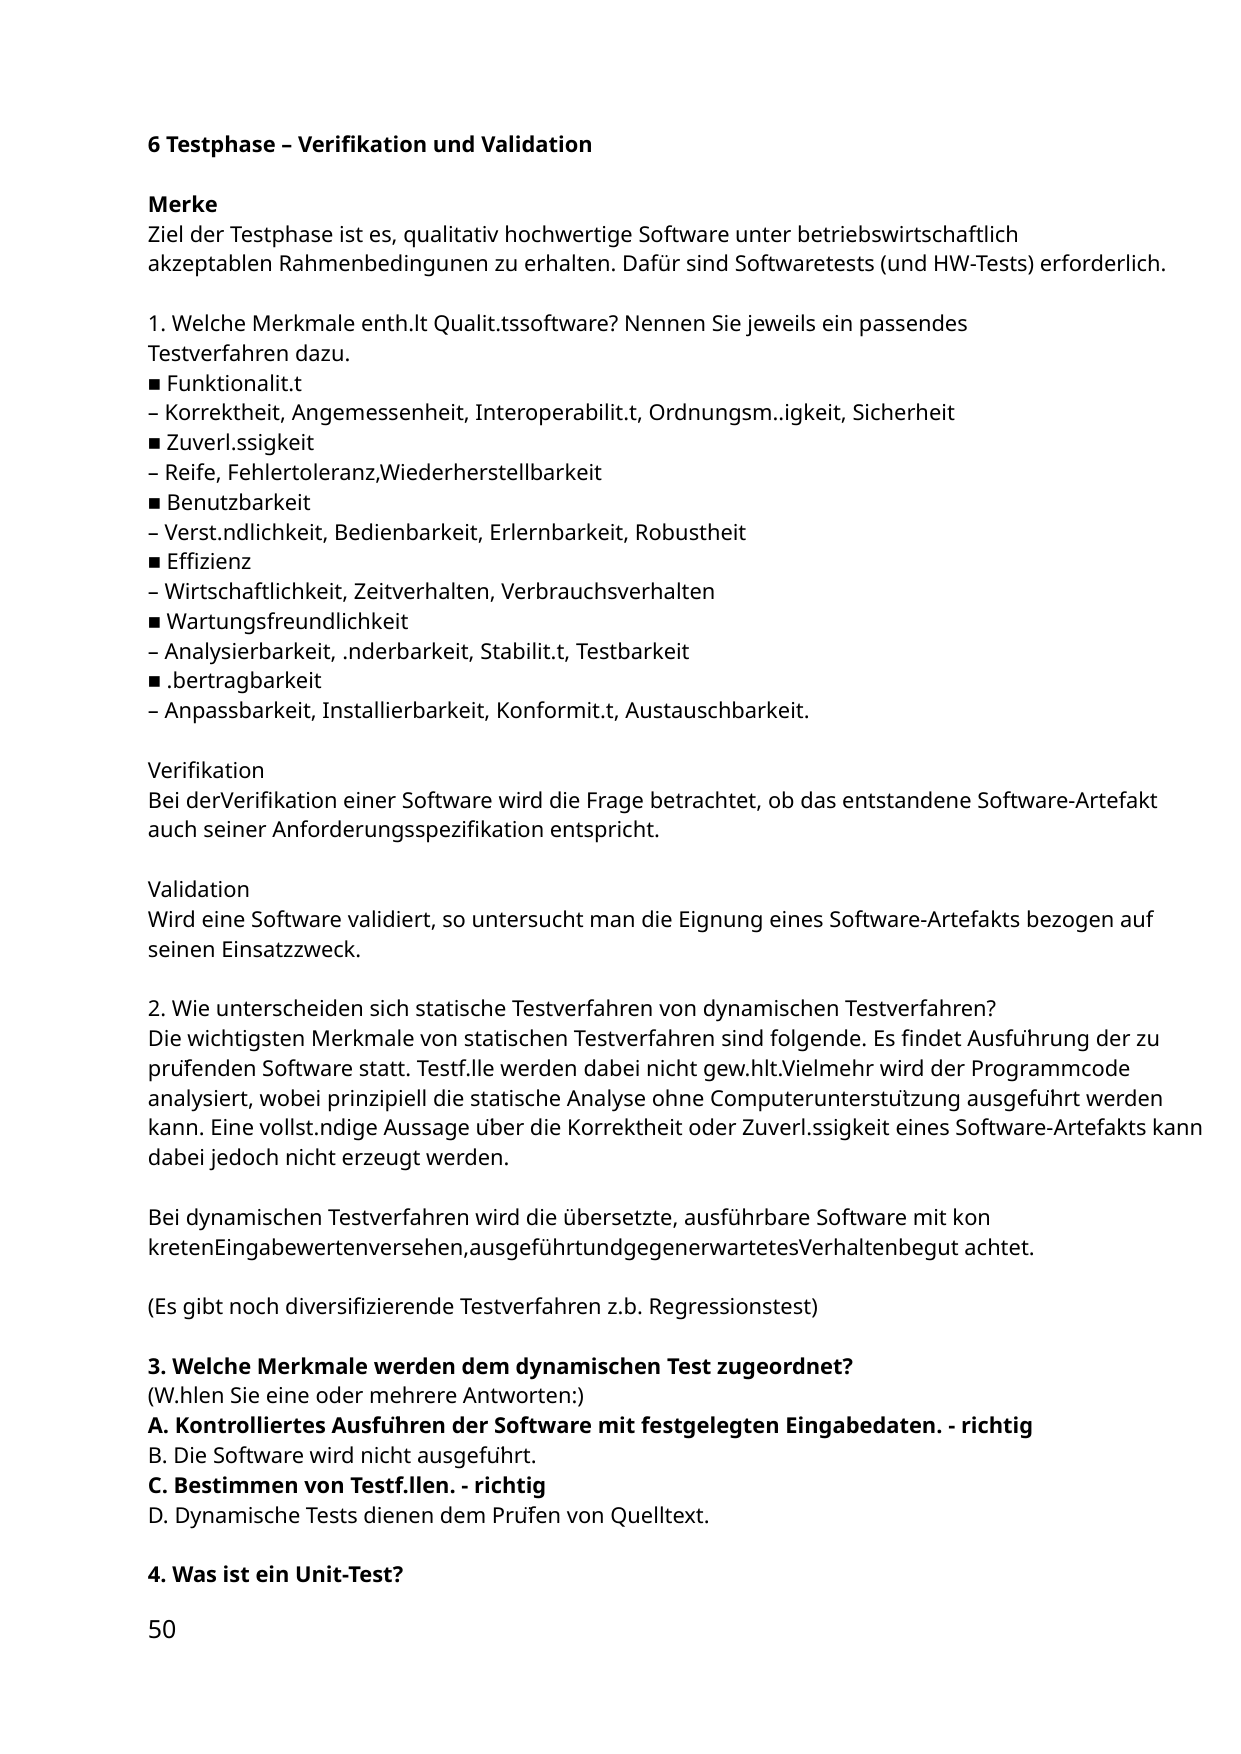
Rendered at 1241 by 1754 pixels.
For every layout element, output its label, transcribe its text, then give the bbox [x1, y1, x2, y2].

text ■ Funktionalit.t [148, 368, 1211, 397]
text 1. Welche Merkmale enth.lt Qualit.tssoftware? Nennen Sie jeweils ein passendes [148, 308, 1211, 338]
text ■ Zuverl.ssigkeit [148, 427, 1211, 457]
text ■ .bertragbarkeit [148, 666, 1211, 695]
text (Es gibt noch diversifizierende Testverfahren z.b. Regressionstest) [148, 1291, 1211, 1321]
text D. Dynamische Tests dienen dem Prüfen von Quelltext. [148, 1500, 1211, 1529]
text Verifikation [148, 755, 1211, 785]
text ■ Wartungsfreundlichkeit [148, 606, 1211, 636]
text 4. Was ist ein Unit-Test? [148, 1559, 1211, 1589]
text – Reife, Fehlertoleranz,Wiederherstellbarkeit [148, 457, 1211, 487]
text Bei dynamischen Testverfahren wird die übersetzte, ausführbare Software mit kon kretenEingabewertenversehen,ausgeführtundgegenerwartetesVerhaltenbegut achtet. [148, 1202, 1211, 1261]
text Ziel der Testphase ist es, qualitativ hochwertige Software unter betriebswirtschaftlich [148, 219, 1211, 248]
text Merke [148, 189, 1211, 219]
text Die wichtigsten Merkmale von statischen Testverfahren sind folgende. Es findet Ausführung der zu prüfenden Software statt. Testf.lle werden dabei nicht gew.hlt.Vielmehr wird der Programmcode analysiert, wobei prinzipiell die statische Analyse ohne Computerunterstützung ausgeführt werden kann. Eine vollst.ndige Aussage über die Korrektheit oder Zuverl.ssigkeit eines Software-Artefakts kann dabei jedoch nicht erzeugt werden. [148, 1023, 1211, 1172]
text – Korrektheit, Angemessenheit, Interoperabilit.t, Ordnungsm..igkeit, Sicherheit [148, 397, 1211, 427]
text Wird eine Software validiert, so untersucht man die Eignung eines Software-Artefakts bezogen auf seinen Einsatzzweck. [148, 904, 1211, 963]
text – Analysierbarkeit, .nderbarkeit, Stabilit.t, Testbarkeit [148, 636, 1211, 666]
text C. Bestimmen von Testf.llen. - richtig [148, 1470, 1211, 1500]
text – Anpassbarkeit, Installierbarkeit, Konformit.t, Austauschbarkeit. [148, 695, 1211, 725]
text 2. Wie unterscheiden sich statische Testverfahren von dynamischen Testverfahren? [148, 993, 1211, 1023]
text 6 Testphase – Verifikation und Validation [148, 129, 1211, 159]
text A. Kontrolliertes Ausführen der Software mit festgelegten Eingabedaten. - richtig [148, 1410, 1211, 1440]
text akzeptablen Rahmenbedingunen zu erhalten. Dafür sind Softwaretests (und HW-Tests) erforderlich. [148, 248, 1211, 278]
text – Verst.ndlichkeit, Bedienbarkeit, Erlernbarkeit, Robustheit [148, 517, 1211, 546]
text 3. Welche Merkmale werden dem dynamischen Test zugeordnet? [148, 1351, 1211, 1381]
text ■ Effizienz [148, 546, 1211, 576]
text – Wirtschaftlichkeit, Zeitverhalten, Verbrauchsverhalten [148, 576, 1211, 606]
text ■ Benutzbarkeit [148, 487, 1211, 517]
text B. Die Software wird nicht ausgeführt. [148, 1440, 1211, 1470]
text Validation [148, 874, 1211, 904]
text Testverfahren dazu. [148, 338, 1211, 368]
text (W.hlen Sie eine oder mehrere Antworten:) [148, 1381, 1211, 1410]
text Bei derVerifikation einer Software wird die Frage betrachtet, ob das entstandene Software-Artefakt auch seiner Anforderungsspezifikation entspricht. [148, 785, 1211, 844]
